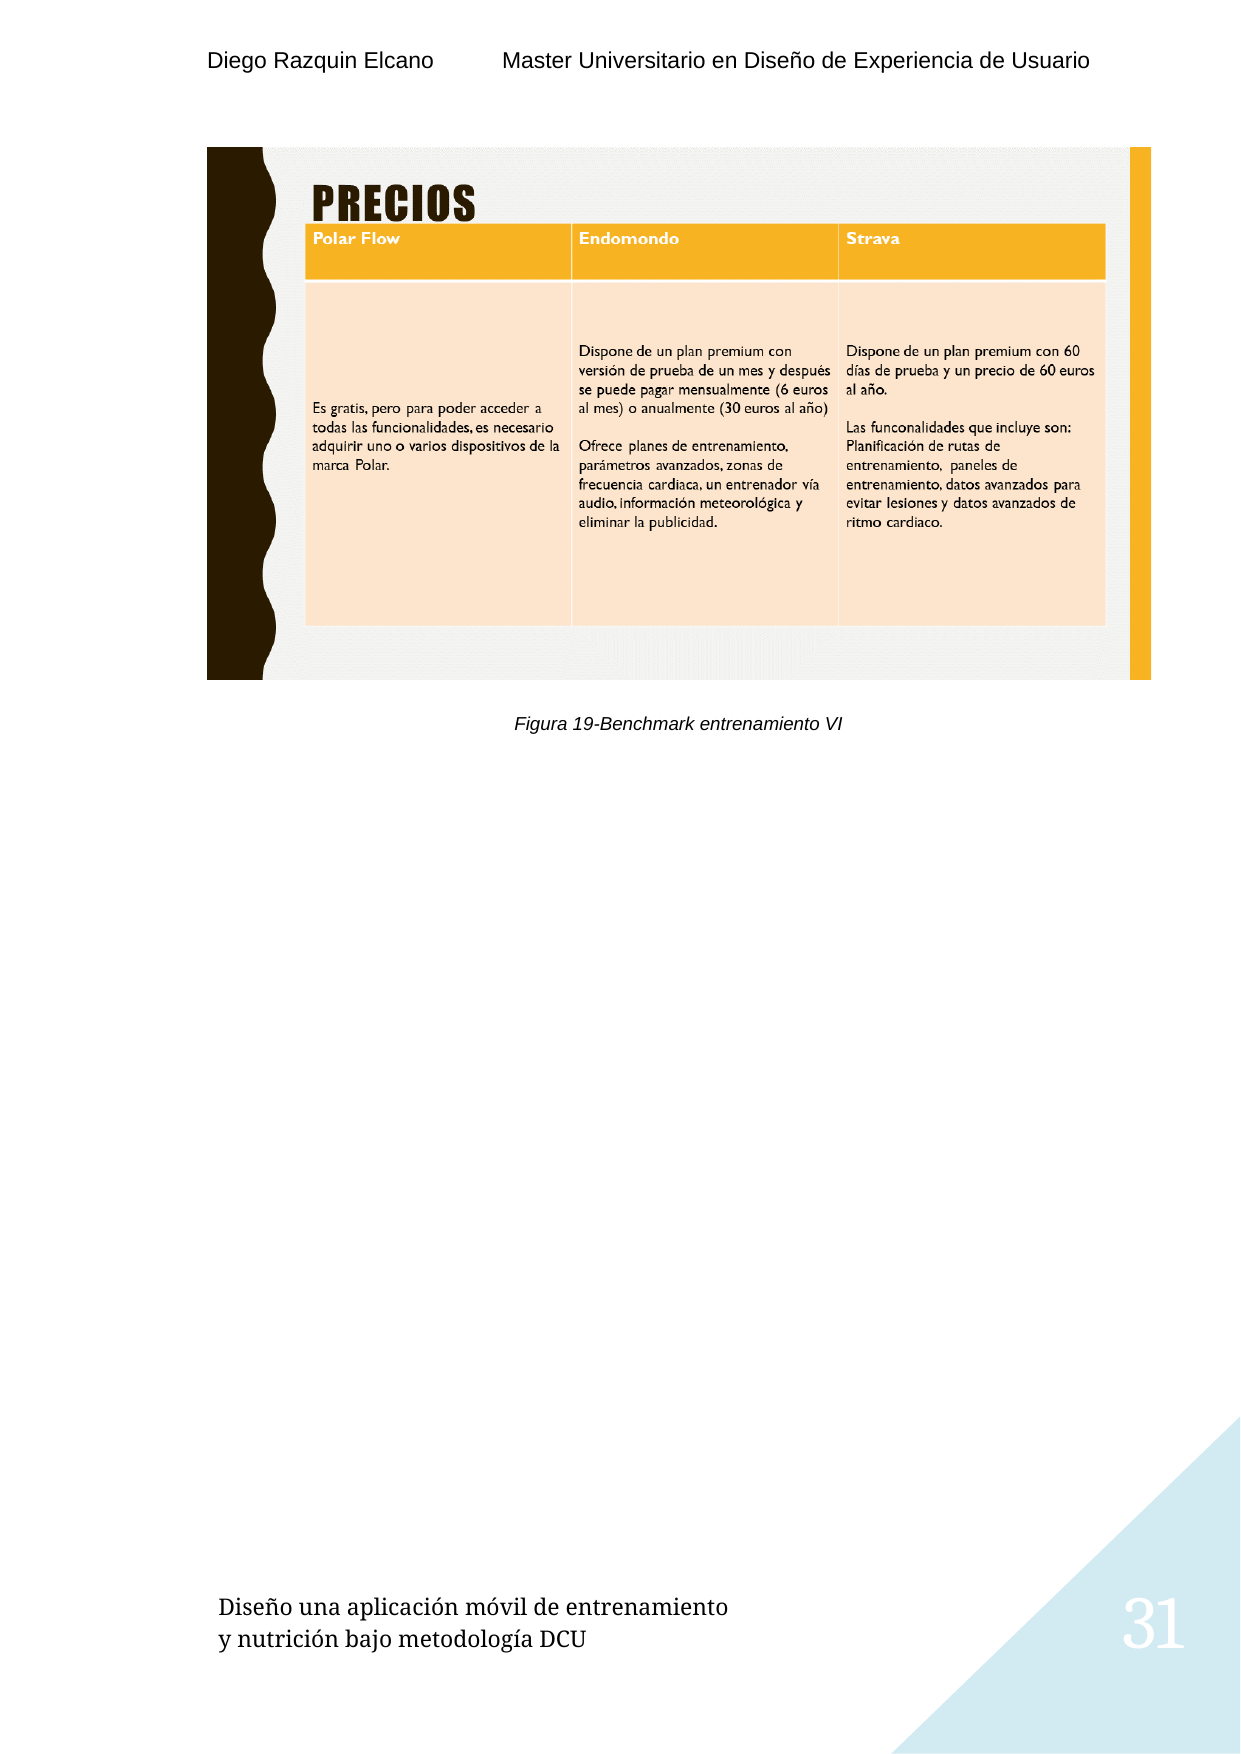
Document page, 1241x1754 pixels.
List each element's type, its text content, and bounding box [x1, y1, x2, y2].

picture [207, 147, 1152, 680]
text Figura 19-Benchmark entrenamiento VI [207, 713, 1152, 735]
